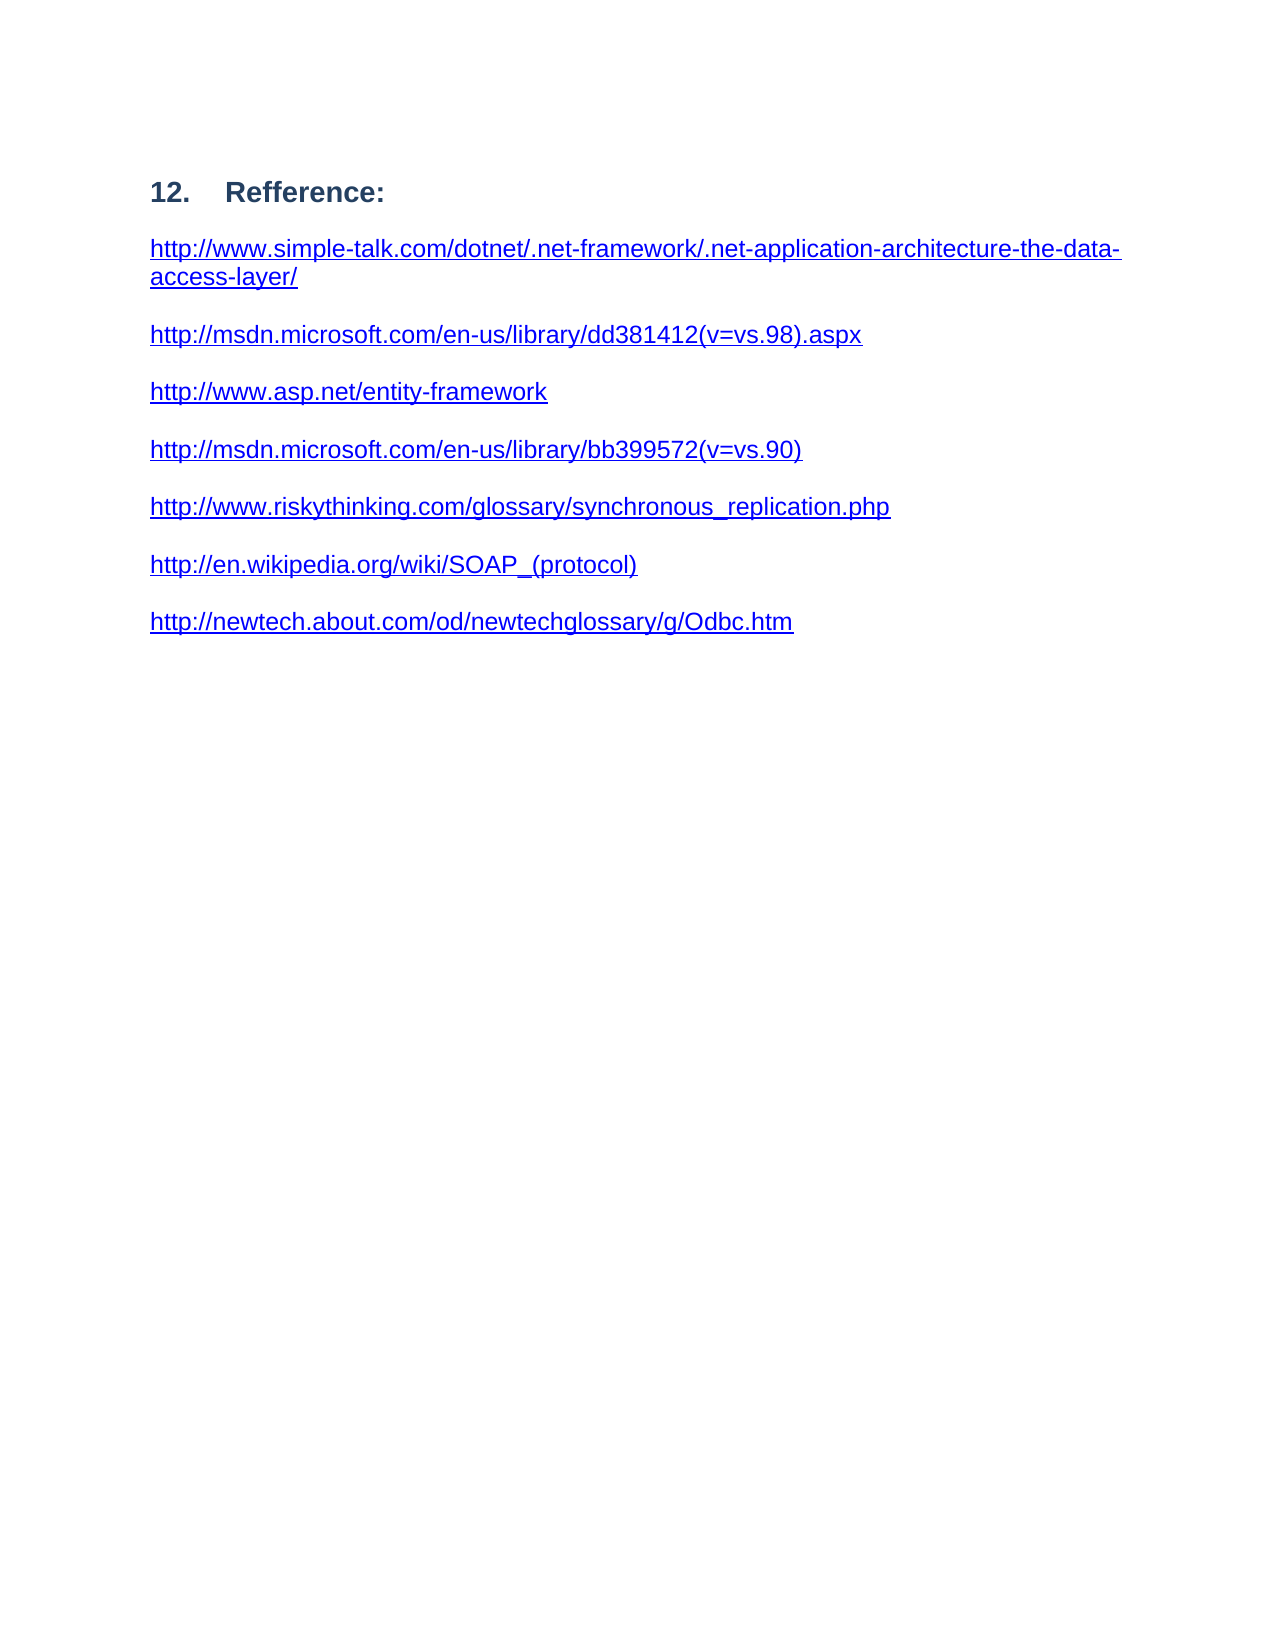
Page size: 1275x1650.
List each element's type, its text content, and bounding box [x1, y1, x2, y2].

subtitle Refference: [150, 175, 1125, 208]
text http://www.riskythinking.com/glossary/synchronous_replication.php [150, 492, 1125, 521]
text http://msdn.microsoft.com/en-us/library/dd381412(v=vs.98).aspx [150, 320, 1125, 348]
text http://www.simple-talk.com/dotnet/.net-framework/.net-application-architecture-the-data-access-layer/ [150, 233, 1125, 291]
text http://newtech.about.com/od/newtechglossary/g/Odbc.htm [150, 607, 1125, 636]
text http://www.asp.net/entity-framework [150, 377, 1125, 406]
text http://en.wikipedia.org/wiki/SOAP_(protocol) [150, 550, 1125, 578]
text http://msdn.microsoft.com/en-us/library/bb399572(v=vs.90) [150, 435, 1125, 463]
